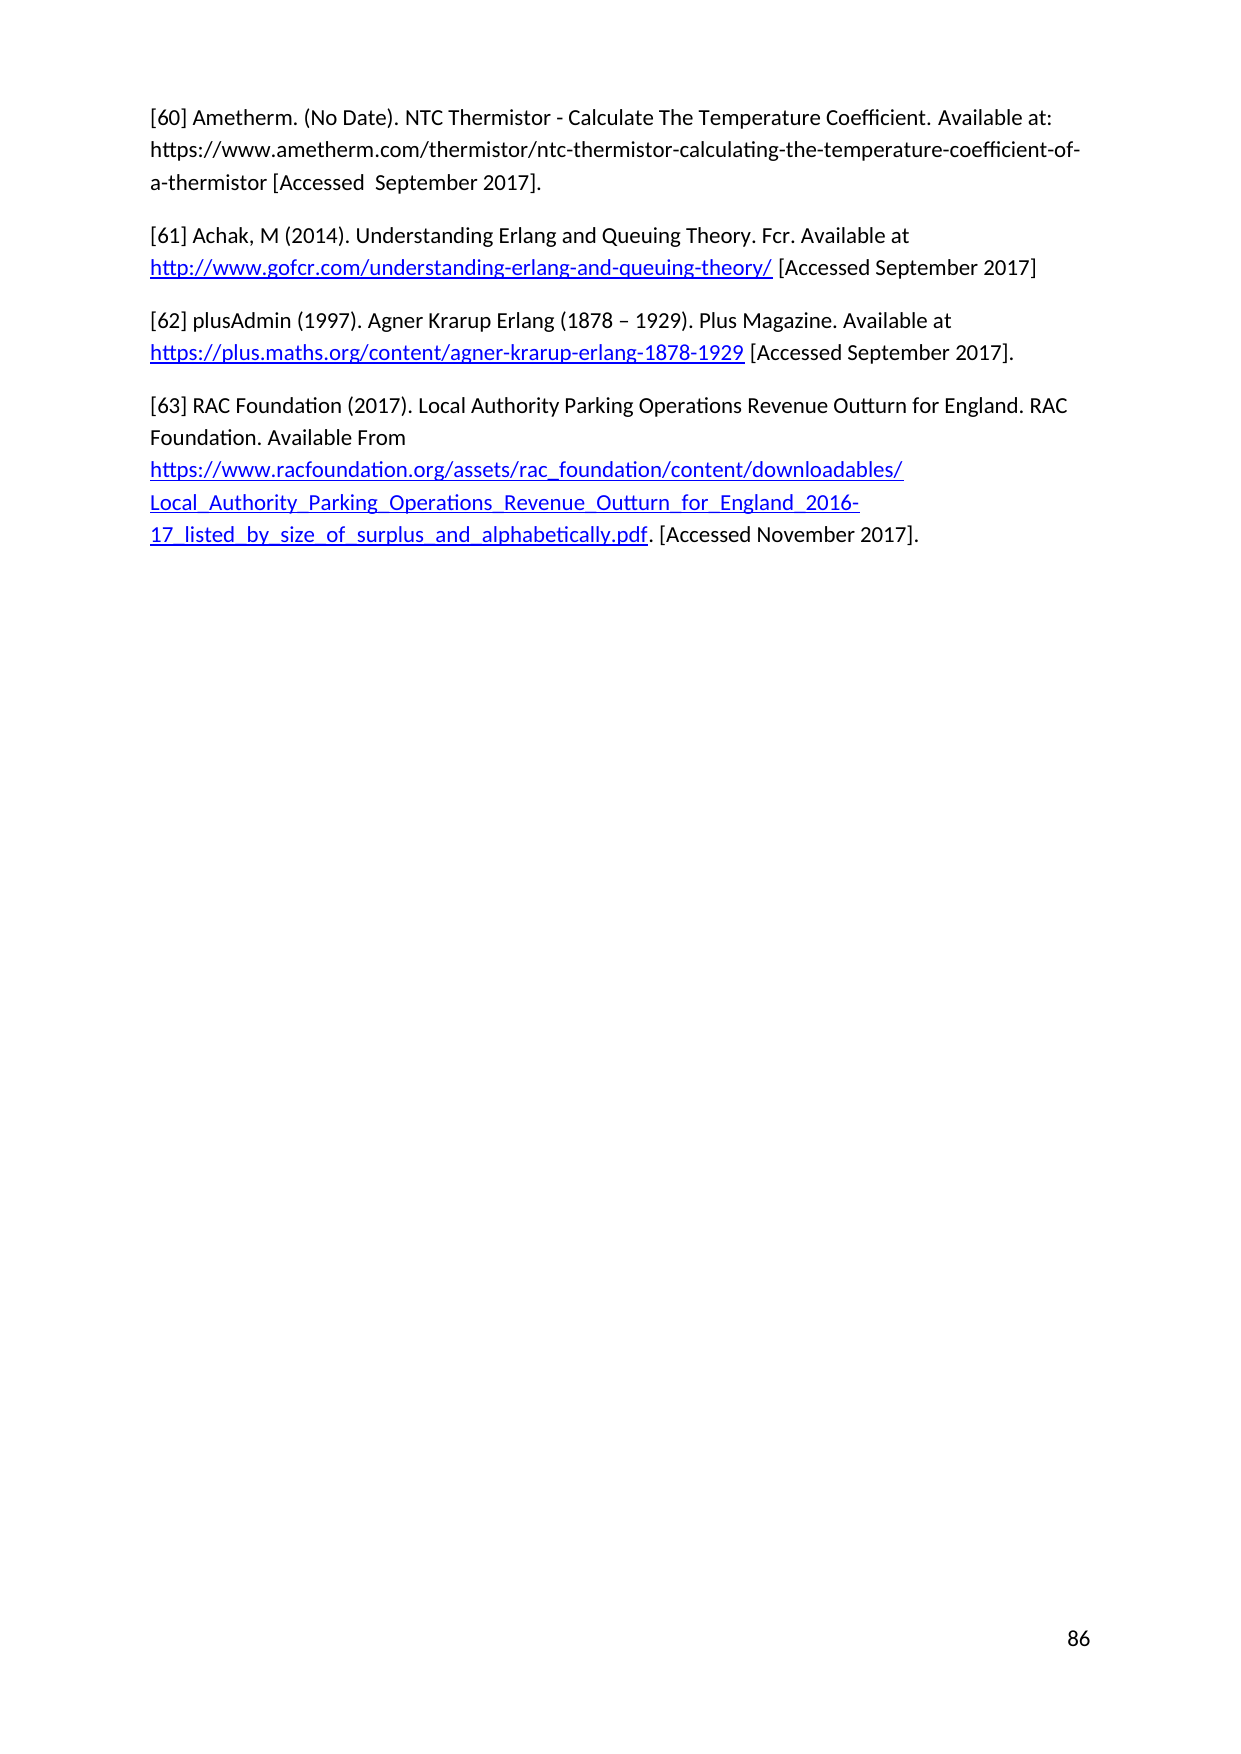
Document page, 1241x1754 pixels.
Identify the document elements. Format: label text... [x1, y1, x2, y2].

text [60] Ametherm. (No Date). NTC Thermistor - Calculate The Temperature Coefficient. Available at: https://www.ametherm.com/thermistor/ntc-thermistor-calculating-the-temperature-coefficient-of-a-thermistor [Accessed September 2017]. [150, 103, 1090, 196]
text [61] Achak, M (2014). Understanding Erlang and Queuing Theory. Fcr. Available at http://www.gofcr.com/understanding-erlang-and-queuing-theory/ [Accessed September 2017] [150, 221, 1090, 281]
text [62] plusAdmin (1997). Agner Krarup Erlang (1878 – 1929). Plus Magazine. Available at https://plus.maths.org/content/agner-krarup-erlang-1878-1929 [Accessed September 2017]. [150, 306, 1090, 366]
text [63] RAC Foundation (2017). Local Authority Parking Operations Revenue Outturn for England. RAC Foundation. Available From https://www.racfoundation.org/assets/rac_foundation/content/downloadables/Local_Authority_Parking_Operations_Revenue_Outturn_for_England_2016-17_listed_by_size_of_surplus_and_alphabetically.pdf. [Accessed November 2017]. [150, 391, 1090, 548]
